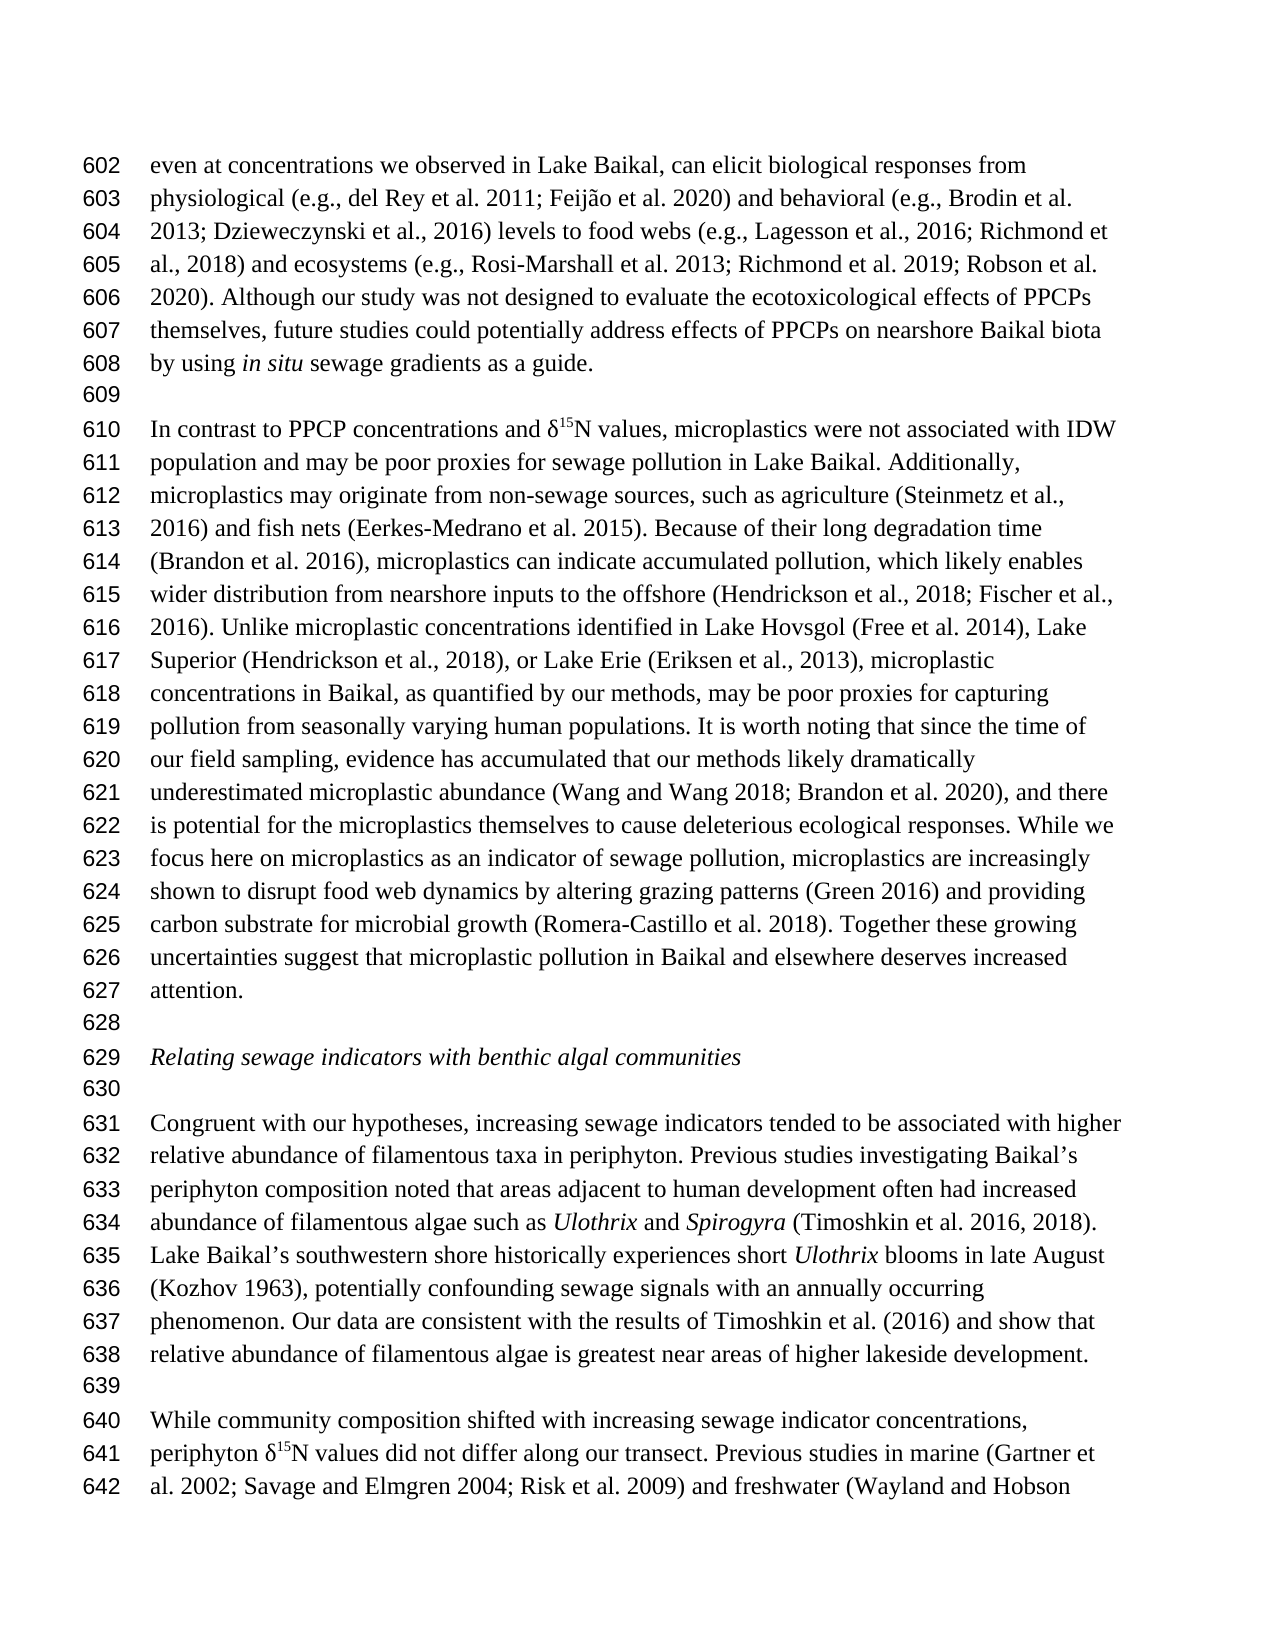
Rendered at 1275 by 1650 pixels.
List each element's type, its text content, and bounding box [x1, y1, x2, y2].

text In contrast to PPCP concentrations and δ15N values, microplastics were not associated with IDW population and may be poor proxies for sewage pollution in Lake Baikal. Additionally, microplastics may originate from non-sewage sources, such as agriculture (Steinmetz et al., 2016) and fish nets (Eerkes-Medrano et al. 2015). Because of their long degradation time (Brandon et al. 2016), microplastics can indicate accumulated pollution, which likely enables wider distribution from nearshore inputs to the offshore (Hendrickson et al., 2018; Fischer et al., 2016). Unlike microplastic concentrations identified in Lake Hovsgol (Free et al. 2014), Lake Superior (Hendrickson et al., 2018), or Lake Erie (Eriksen et al., 2013), microplastic concentrations in Baikal, as quantified by our methods, may be poor proxies for capturing pollution from seasonally varying human populations. It is worth noting that since the time of our field sampling, evidence has accumulated that our methods likely dramatically underestimated microplastic abundance (Wang and Wang 2018; Brandon et al. 2020), and there is potential for the microplastics themselves to cause deleterious ecological responses. While we focus here on microplastics as an indicator of sewage pollution, microplastics are increasingly shown to disrupt food web dynamics by altering grazing patterns (Green 2016) and providing carbon substrate for microbial growth (Romera-Castillo et al. 2018). Together these growing uncertainties suggest that microplastic pollution in Baikal and elsewhere deserves increased attention. [150, 414, 1125, 1004]
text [150, 150, 1125, 377]
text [150, 1405, 1125, 1499]
text Congruent with our hypotheses, increasing sewage indicators tended to be associated with higher relative abundance of filamentous taxa in periphyton. Previous studies investigating Baikal’s periphyton composition noted that areas adjacent to human development often had increased abundance of filamentous algae such as Ulothrix and Spirogyra (Timoshkin et al. 2016, 2018). Lake Baikal’s southwestern shore historically experiences short Ulothrix blooms in late August (Kozhov 1963), potentially confounding sewage signals with an annually occurring phenomenon. Our data are consistent with the results of Timoshkin et al. (2016) and show that relative abundance of filamentous algae is greatest near areas of higher lakeside development. [150, 1108, 1125, 1367]
text Relating sewage indicators with benthic algal communities [150, 1042, 1125, 1070]
